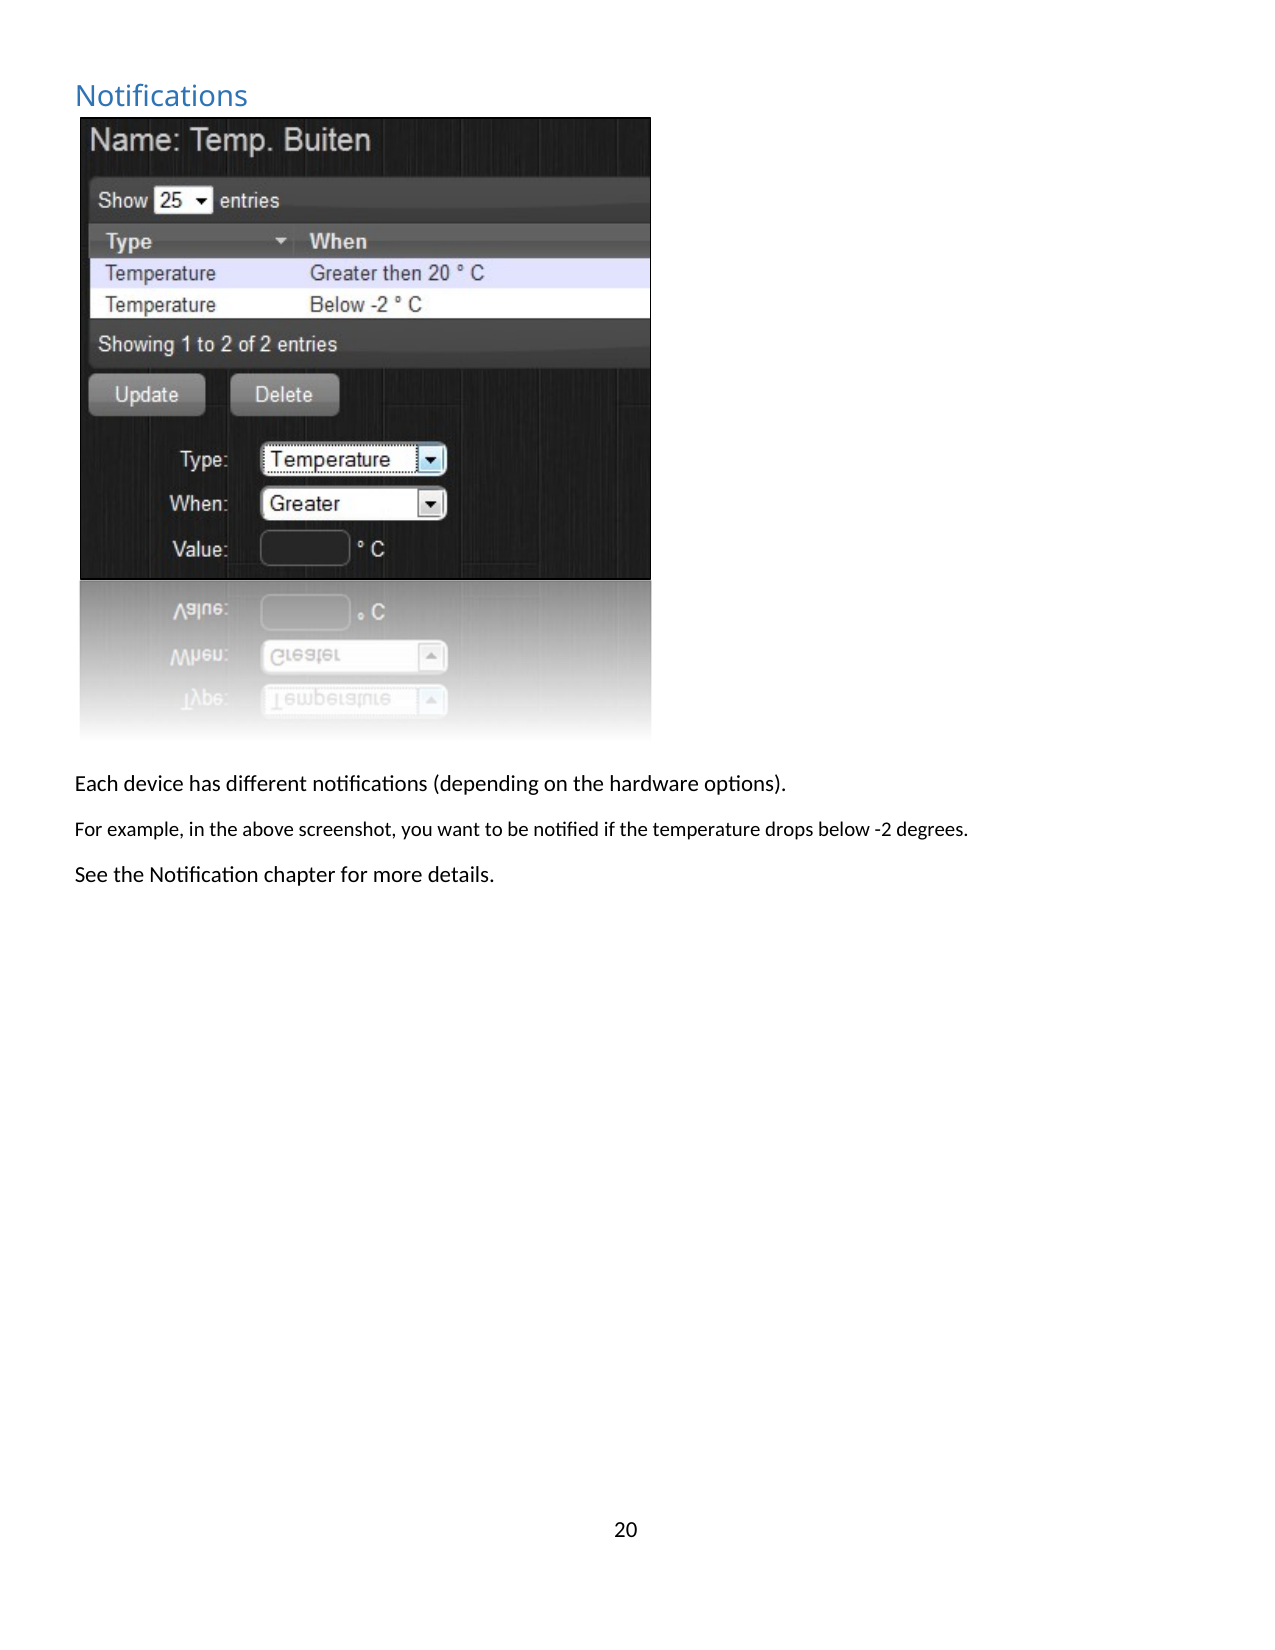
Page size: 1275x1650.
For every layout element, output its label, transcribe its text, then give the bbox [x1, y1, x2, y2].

subtitle Notifications [74, 75, 1200, 115]
text For example, in the above screenshot, you want to be notified if the temperature drops below -2 degrees. [74, 816, 1200, 842]
text Each device has different notifications (depending on the hardware options). [74, 769, 1177, 797]
picture [78, 578, 652, 742]
picture [81, 119, 650, 578]
text See the Notification chapter for more details. [74, 860, 1177, 888]
